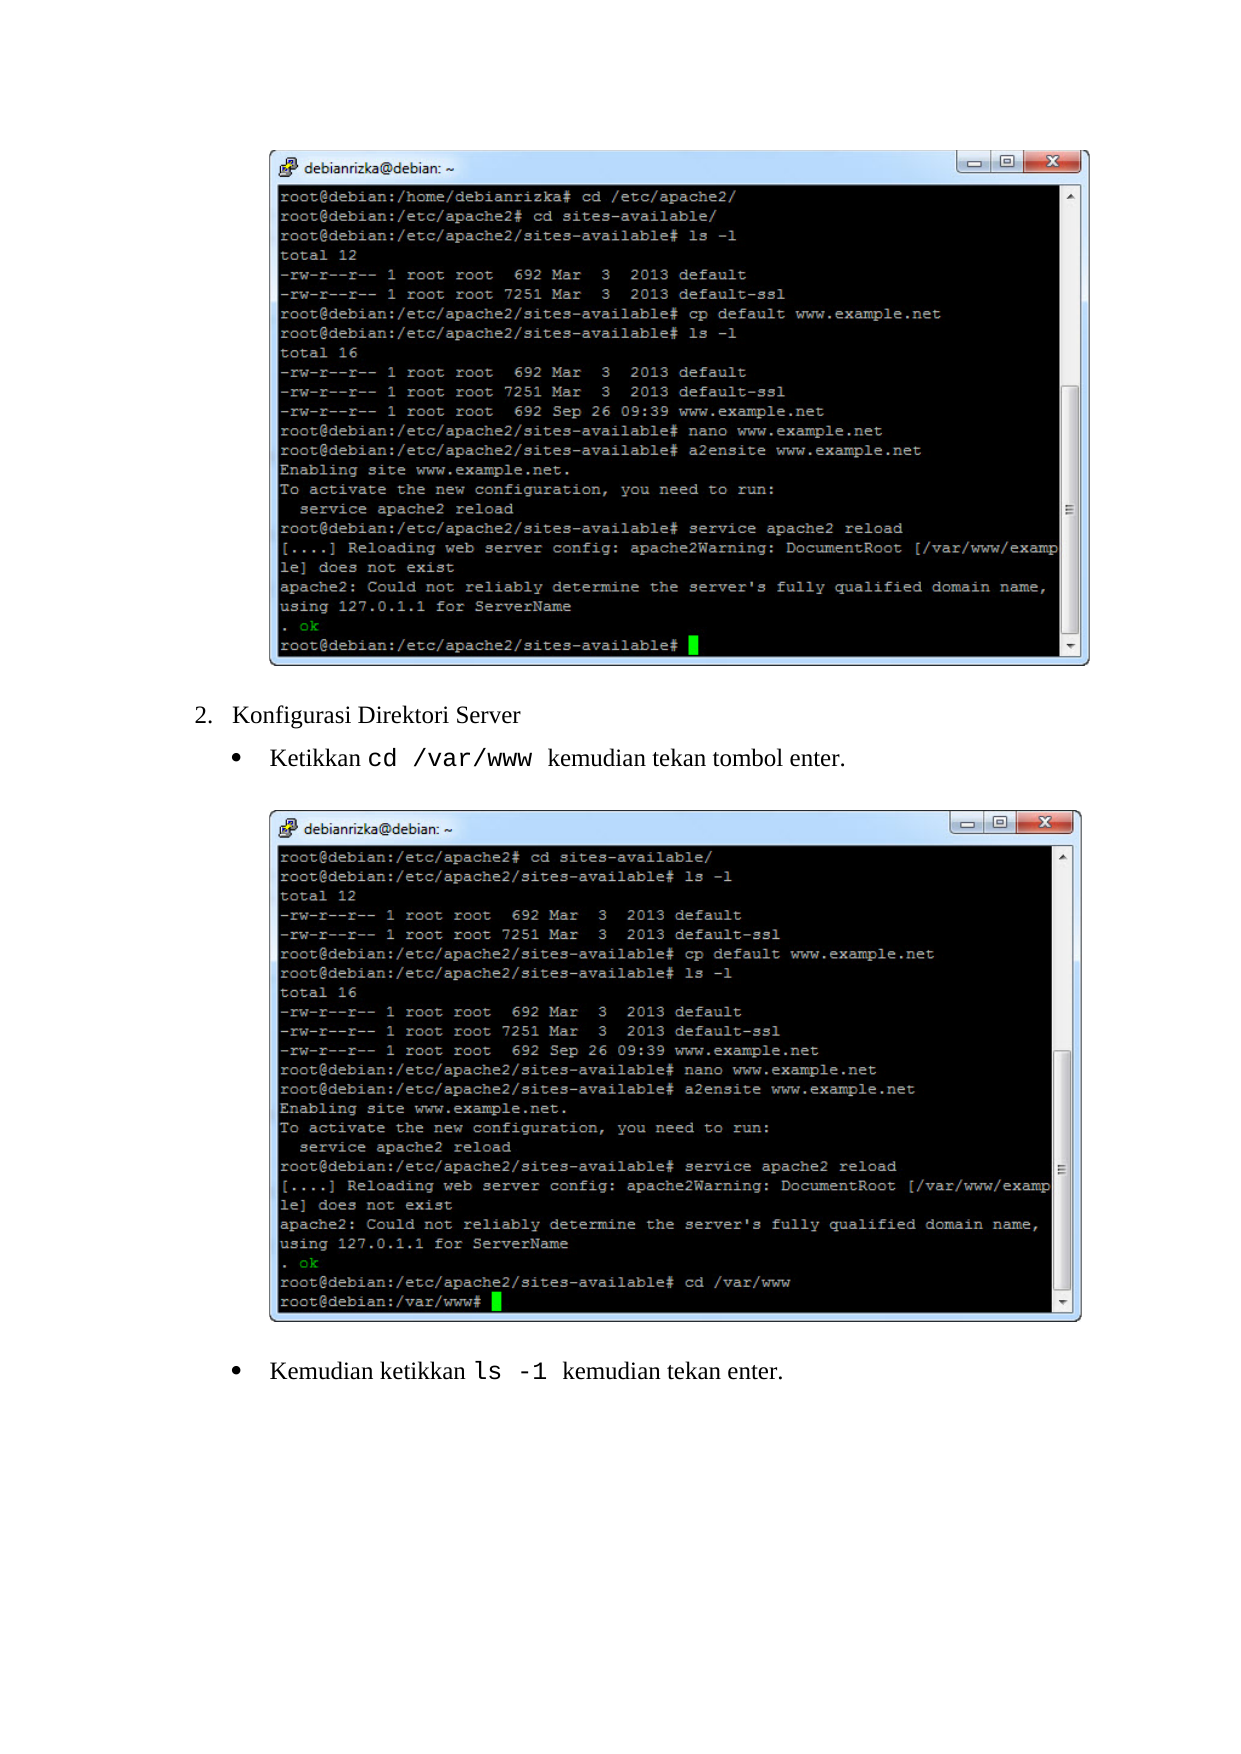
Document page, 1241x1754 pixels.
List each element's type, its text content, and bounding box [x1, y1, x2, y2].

picture [269, 150, 1090, 666]
list Kemudian ketikkan ls -1 kemudian tekan enter. [232, 1356, 1090, 1387]
list Konfigurasi Direktori Server [194, 700, 1090, 729]
list Ketikkan cd /var/www kemudian tekan tombol enter. [232, 743, 1090, 774]
picture [269, 810, 1082, 1322]
